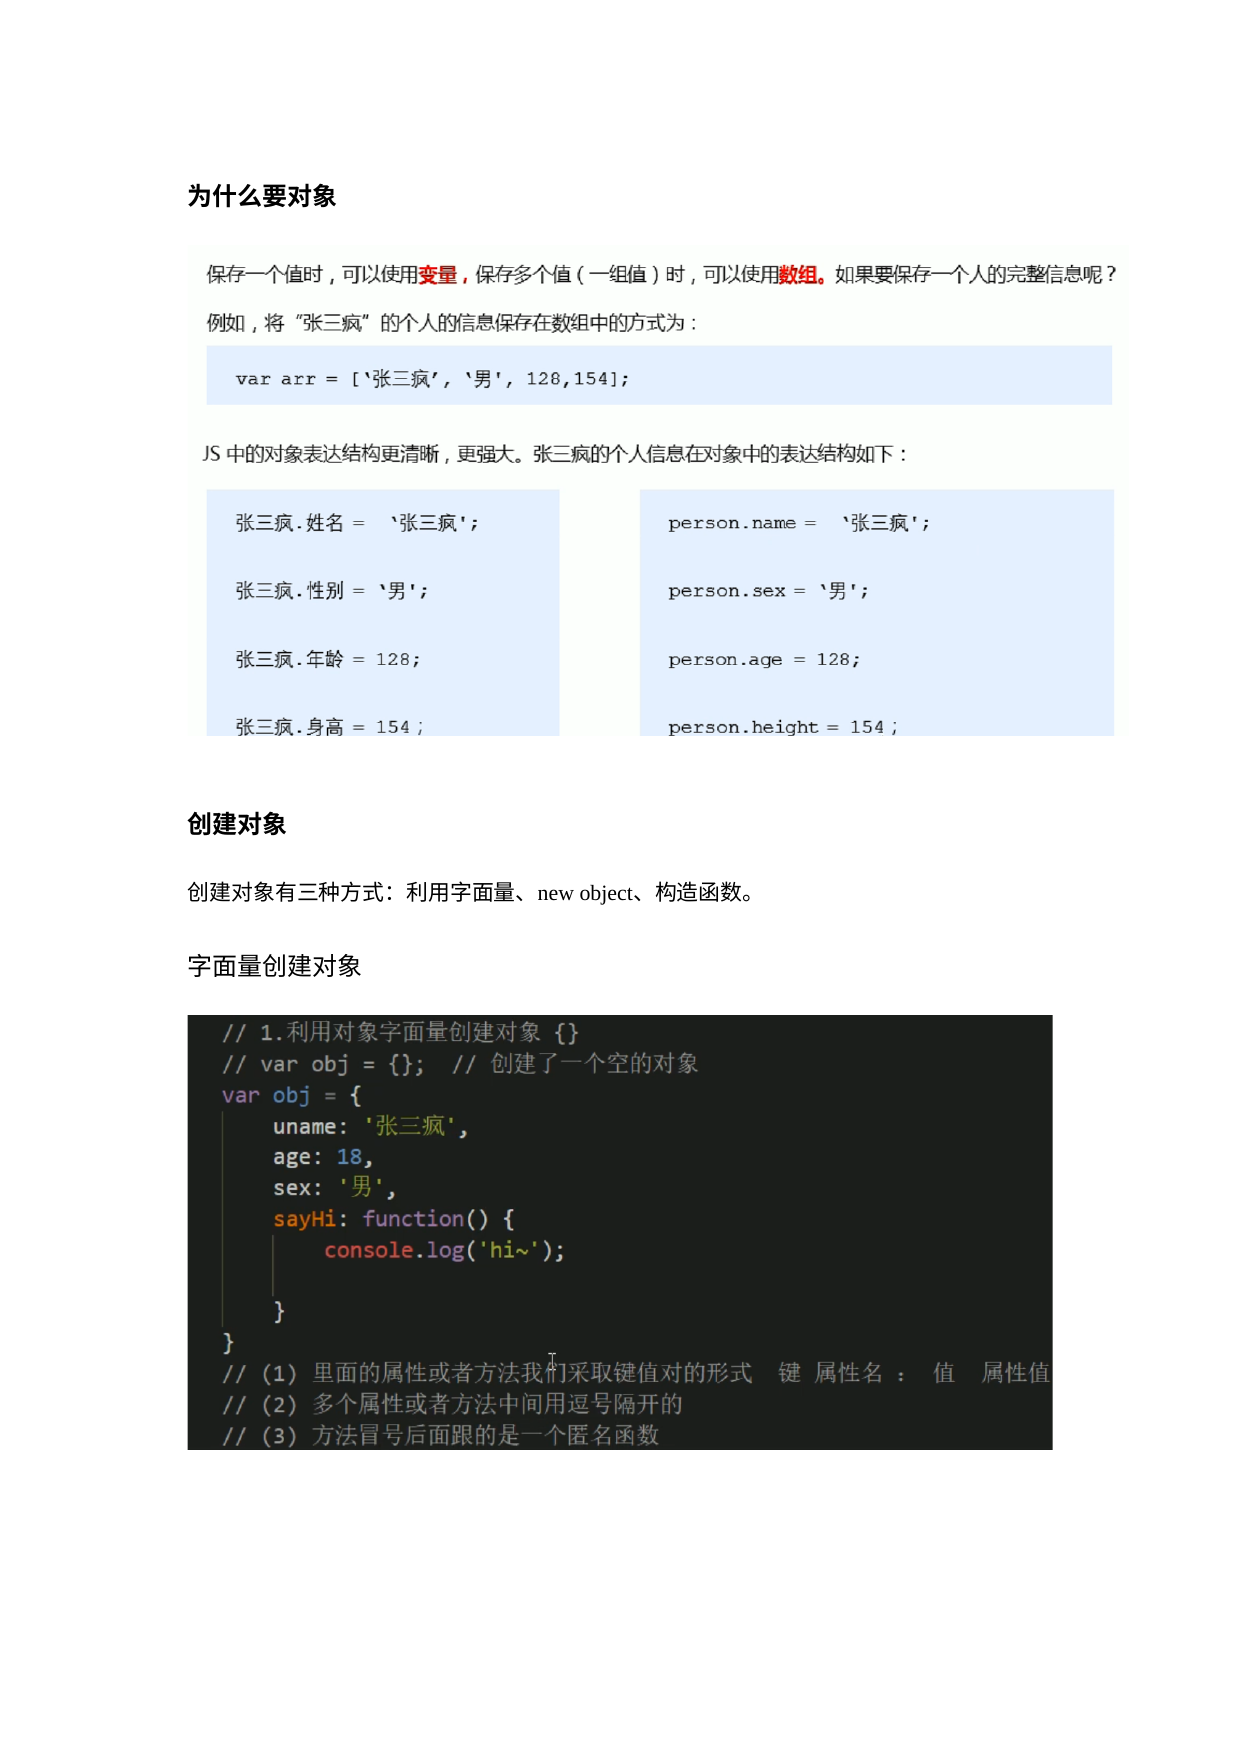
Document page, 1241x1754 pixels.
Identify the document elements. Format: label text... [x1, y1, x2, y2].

picture [187, 1015, 1053, 1450]
subtitle 创建对象 [187, 791, 1053, 856]
picture [187, 245, 1129, 736]
subtitle 为什么要对象 [187, 162, 1053, 227]
subtitle 字面量创建对象 [187, 932, 1053, 997]
text 创建对象有三种方式：利用字面量、new object、构造函数。 [187, 874, 1053, 907]
